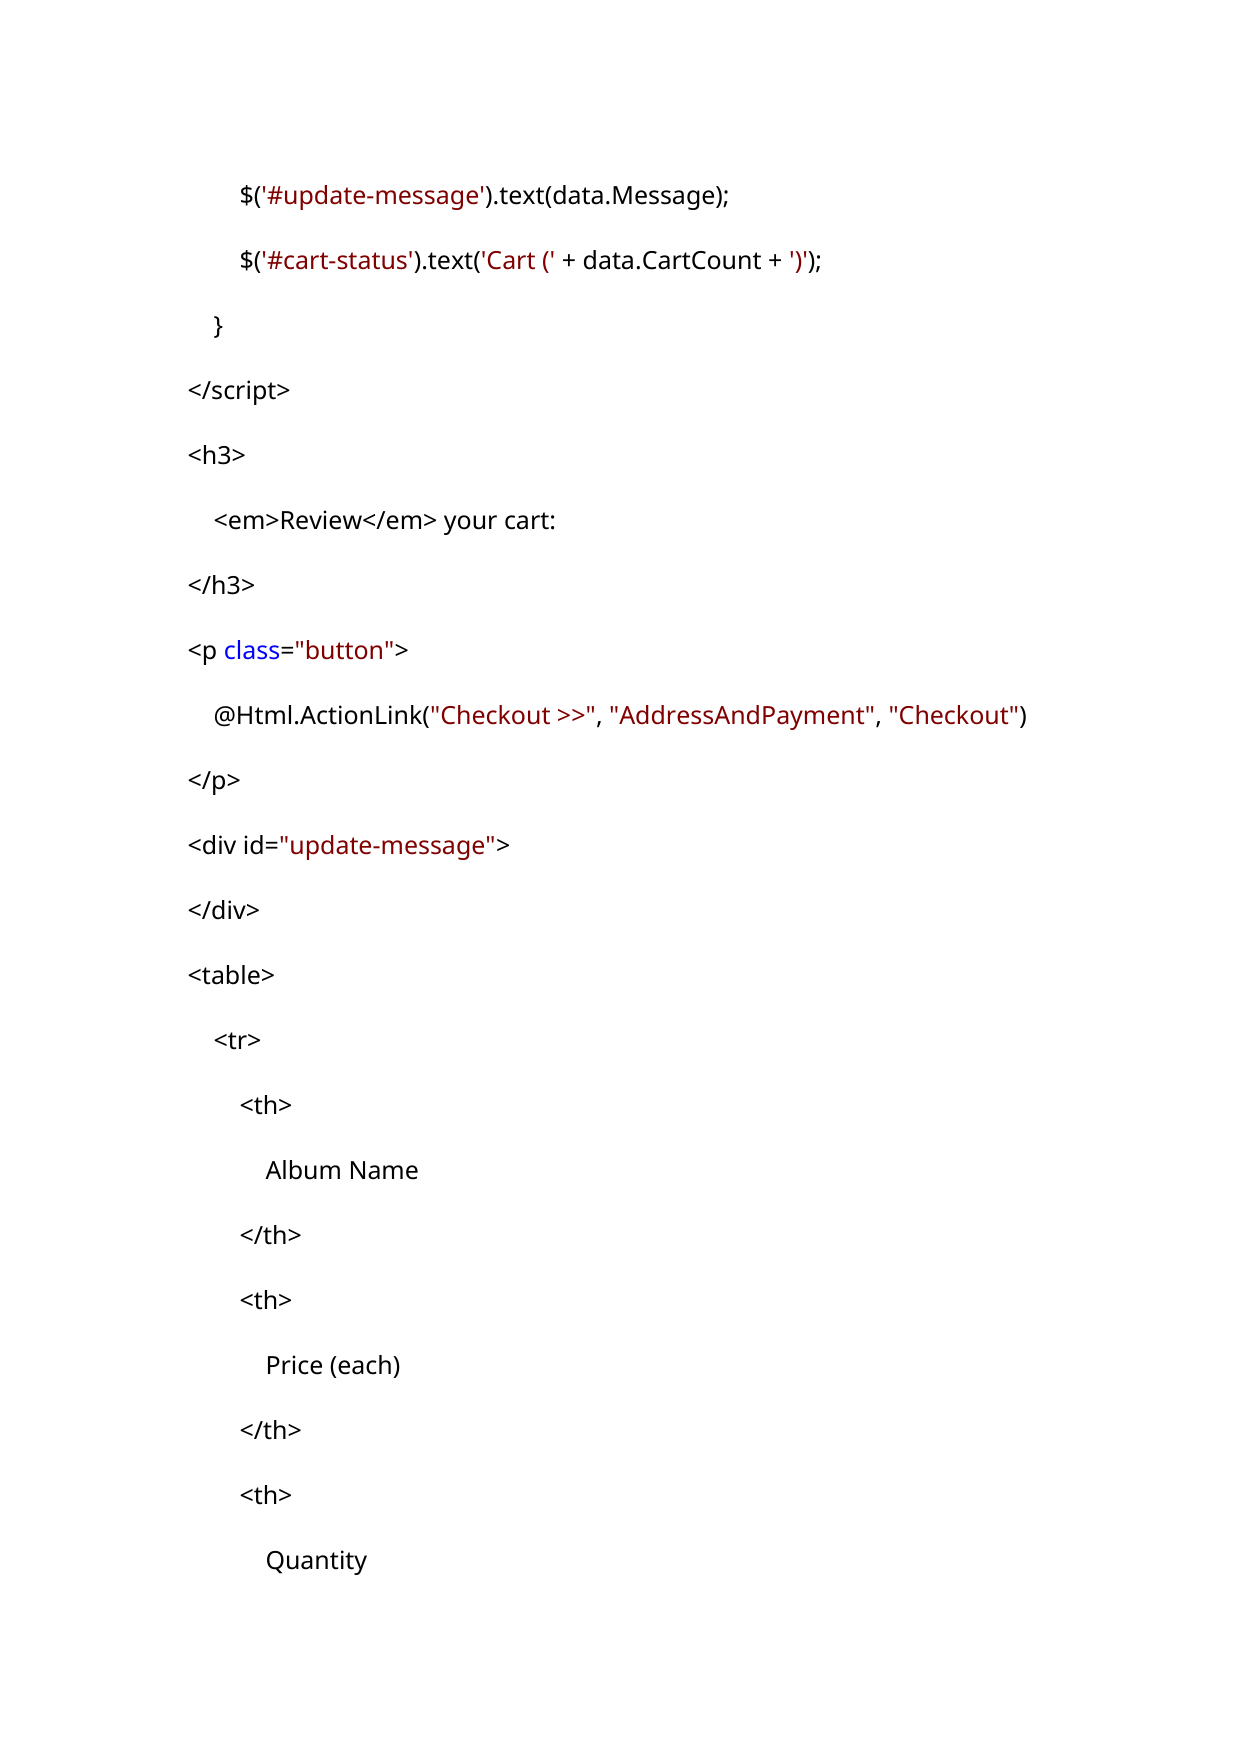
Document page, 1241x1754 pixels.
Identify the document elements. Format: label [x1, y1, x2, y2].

text [187, 162, 1053, 1592]
